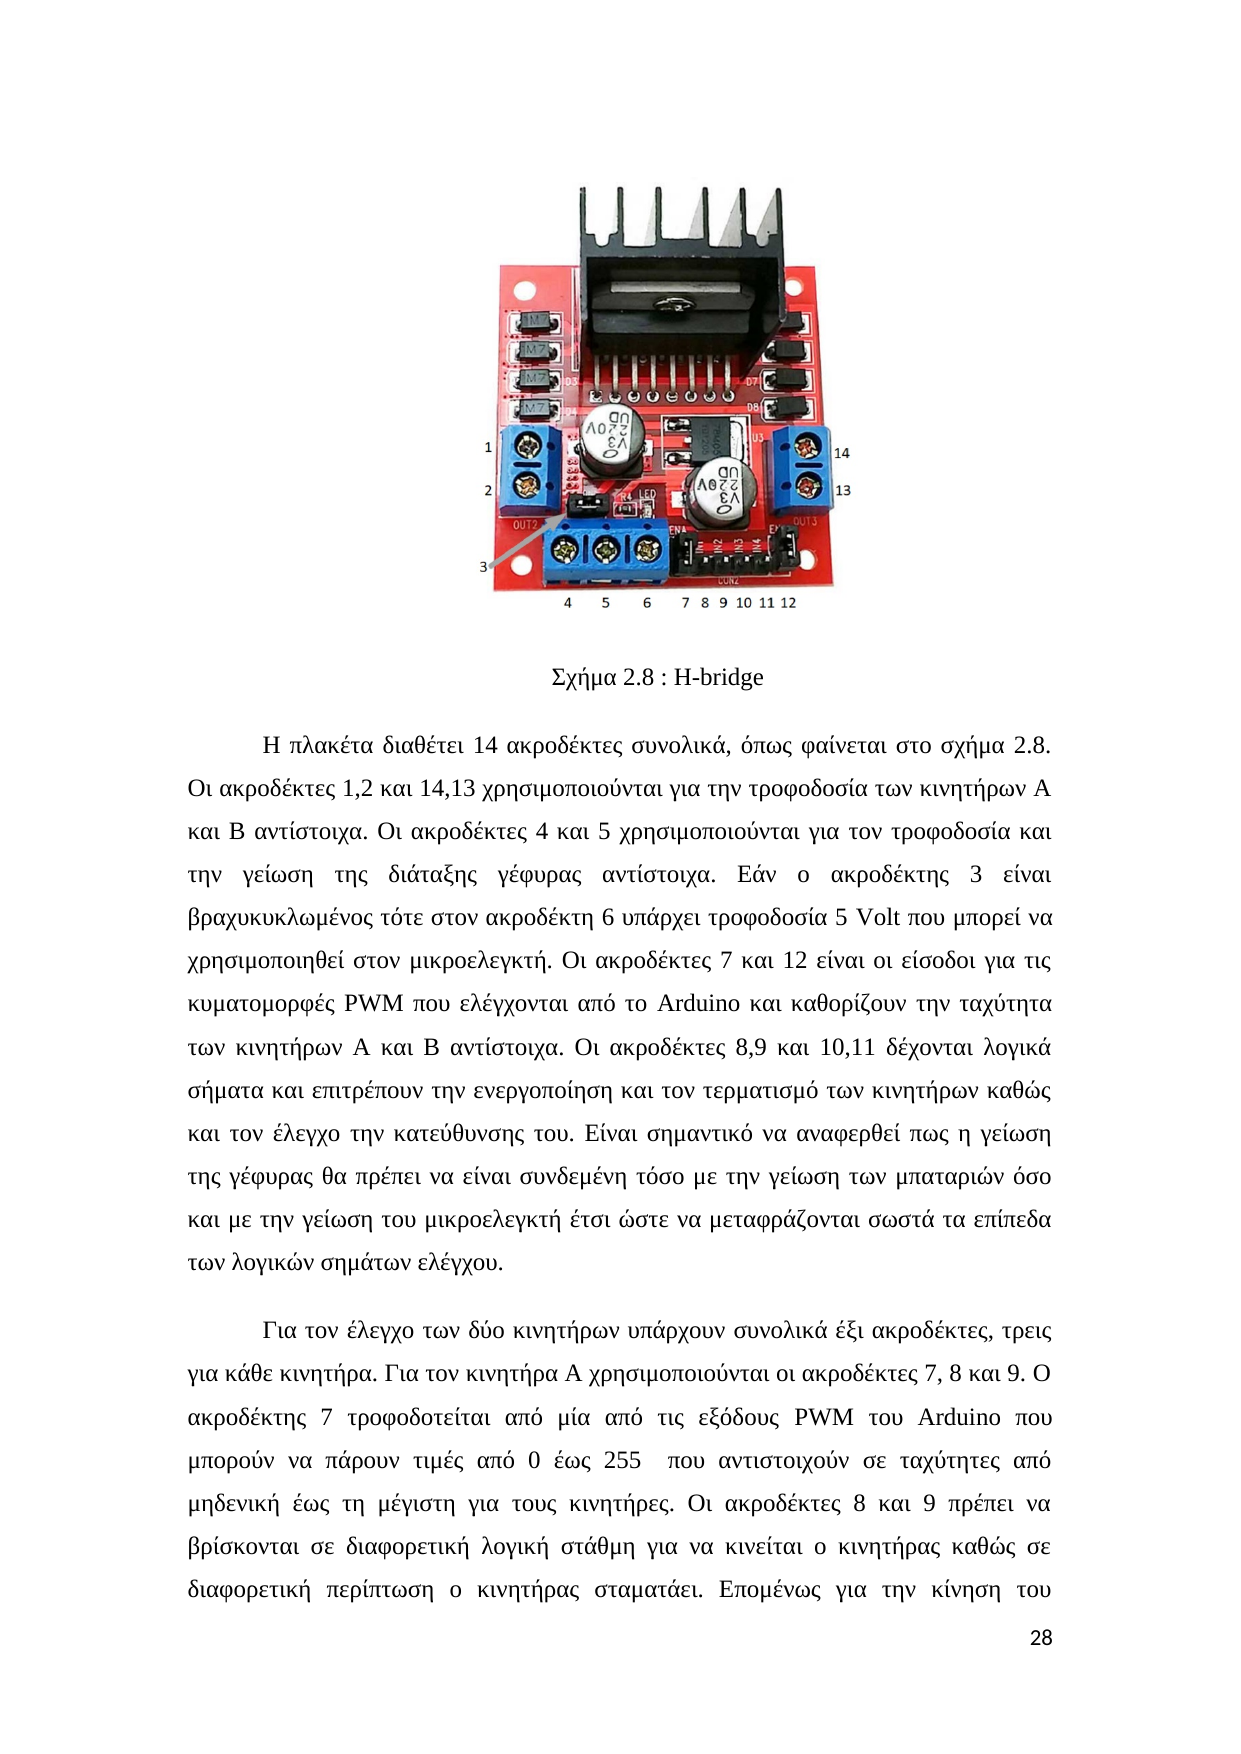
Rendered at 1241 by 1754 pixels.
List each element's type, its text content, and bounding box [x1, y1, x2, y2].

text Σχήμα 2.8 : H-bridge [187, 662, 1053, 690]
picture [421, 150, 894, 623]
text Η πλακέτα διαθέτει 14 ακροδέκτες συνολικά, όπως φαίνεται στο σχήμα 2.8. Οι ακροδέκτες 1,2 και 14,13 χρησιμοποιούνται για την τροφοδοσία των κινητήρων Α και Β αντίστοιχα. Οι ακροδέκτες 4 και 5 χρησιμοποιούνται για τον τροφοδοσία και την γείωση της διάταξης γέφυρας αντίστοιχα. Εάν ο ακροδέκτης 3 είναι βραχυκυκλωμένος τότε στον ακροδέκτη 6 υπάρχει τροφοδοσία 5 Volt που μπορεί να χρησιμοποιηθεί στον μικροελεγκτή. Οι ακροδέκτες 7 και 12 είναι οι είσοδοι για τις κυματομορφές PWM που ελέγχονται από το Arduino και καθορίζουν την ταχύτητα των κινητήρων Α και Β αντίστοιχα. Οι ακροδέκτες 8,9 και 10,11 δέχονται λογικά σήματα και επιτρέπουν την ενεργοποίηση και τον τερματισμό των κινητήρων καθώς και τον έλεγχο την κατεύθυνσης του. Είναι σημαντικό να αναφερθεί πως η γείωση της γέφυρας θα πρέπει να είναι συνδεμένη τόσο με την γείωση των μπαταριών όσο και με την γείωση του μικροελεγκτή έτσι ώστε να μεταφράζονται σωστά τα επίπεδα των λογικών σημάτων ελέγχου. [187, 730, 1053, 1276]
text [187, 1315, 1053, 1603]
